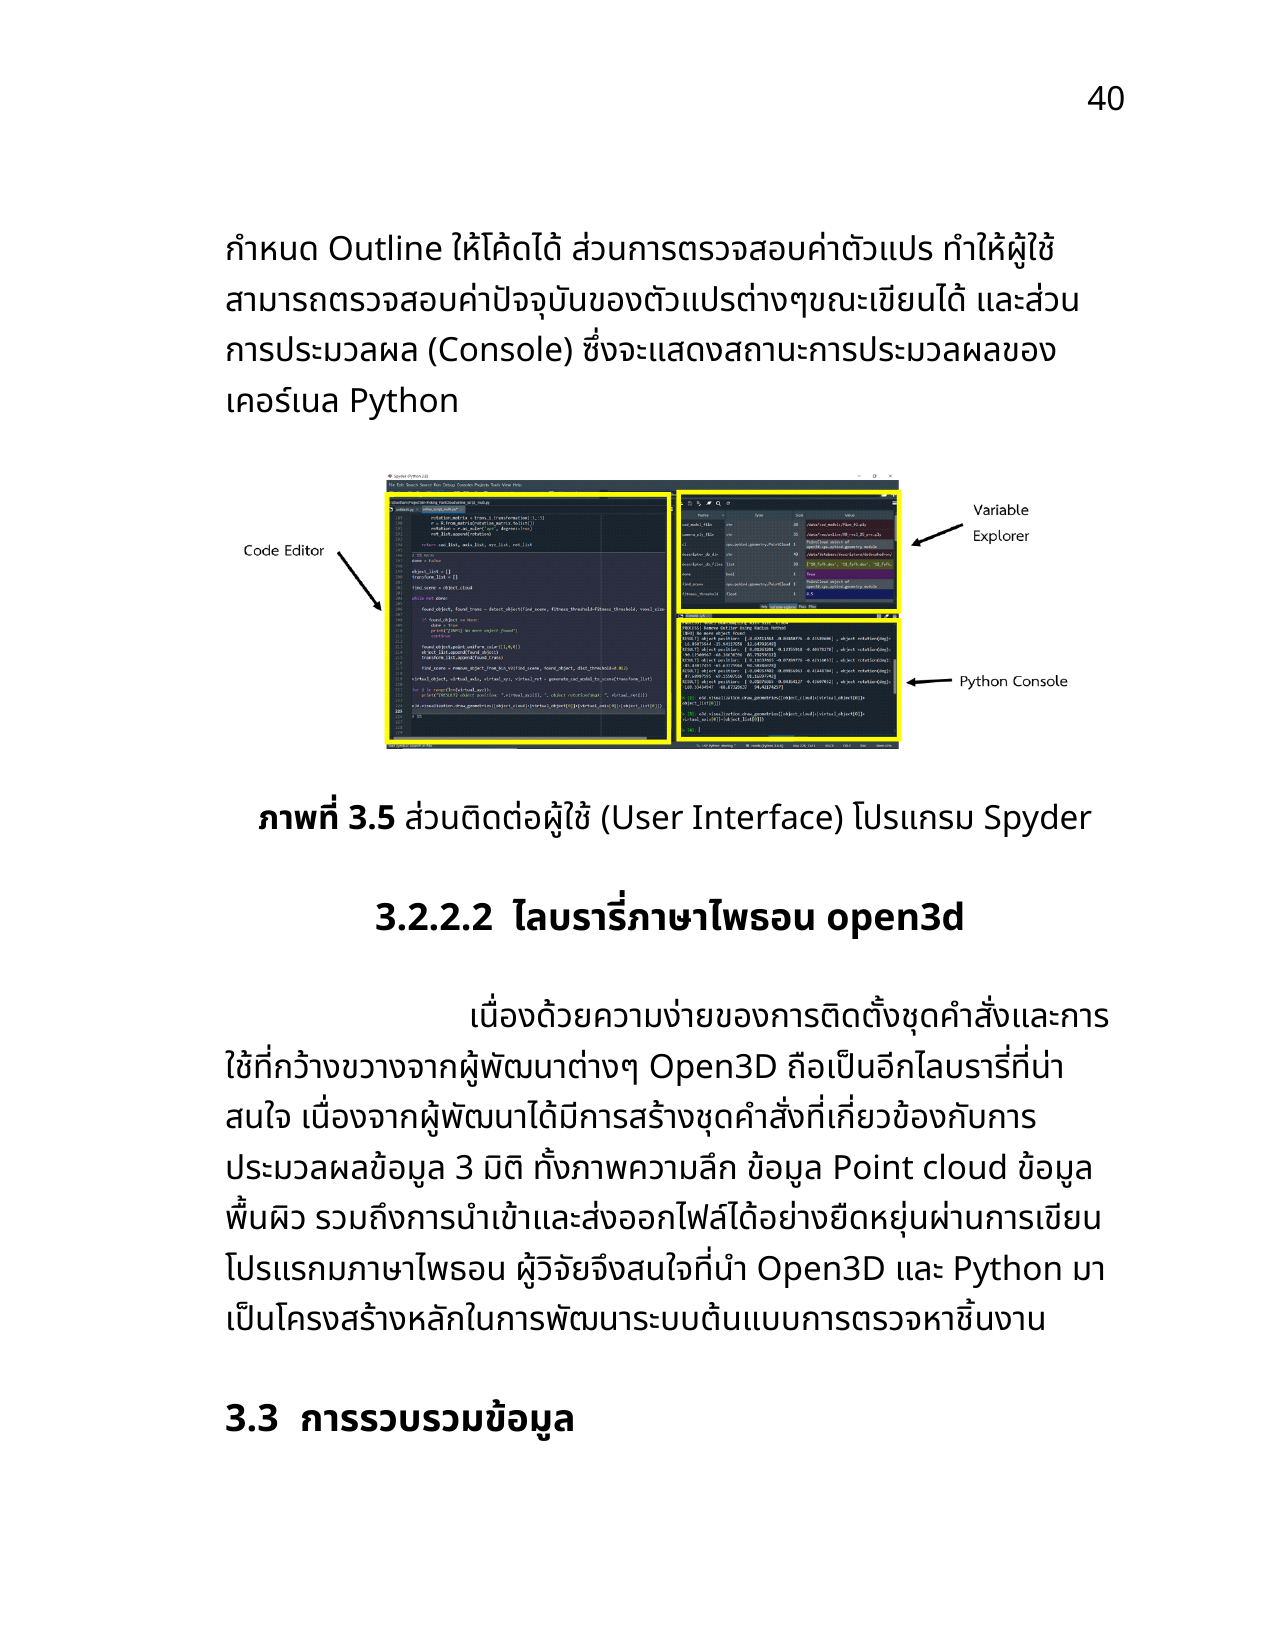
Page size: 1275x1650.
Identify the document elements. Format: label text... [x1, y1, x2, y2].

subtitle 3.3 การรวบรวมข้อมูล [225, 1391, 1125, 1448]
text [225, 225, 1125, 427]
text เนื่องด้วยความง่ายของการติดตั้งชุดคำสั่งและการใช้ที่กว้างขวางจากผู้พัฒนาต่างๆ Open3D ถือเป็นอีกไลบรารี่ที่น่าสนใจ เนื่องจากผู้พัฒนาได้มีการสร้างชุดคำสั่งที่เกี่ยวข้องกับการประมวลผลข้อมูล 3 มิติ ทั้งภาพความลึก ข้อมูล Point cloud ข้อมูลพื้นผิว รวมถึงการนำเข้าและส่งออกไฟล์ได้อย่างยืดหยุ่นผ่านการเขียนโปรแรกมภาษาไพธอน ผู้วิจัยจึงสนใจที่นำ Open3D และ Python มาเป็นโครงสร้างหลักในการพัฒนาระบบต้นแบบการตรวจหาชิ้นงาน [225, 992, 1125, 1346]
picture [225, 472, 1085, 749]
text 3.2.2.2 ไลบรารี่ภาษาไพธอน open3d [225, 890, 1125, 947]
text ภาพที่ 3.5 ส่วนติดต่อผู้ใช้ (User Interface) โปรแกรม Spyder [225, 794, 1125, 844]
